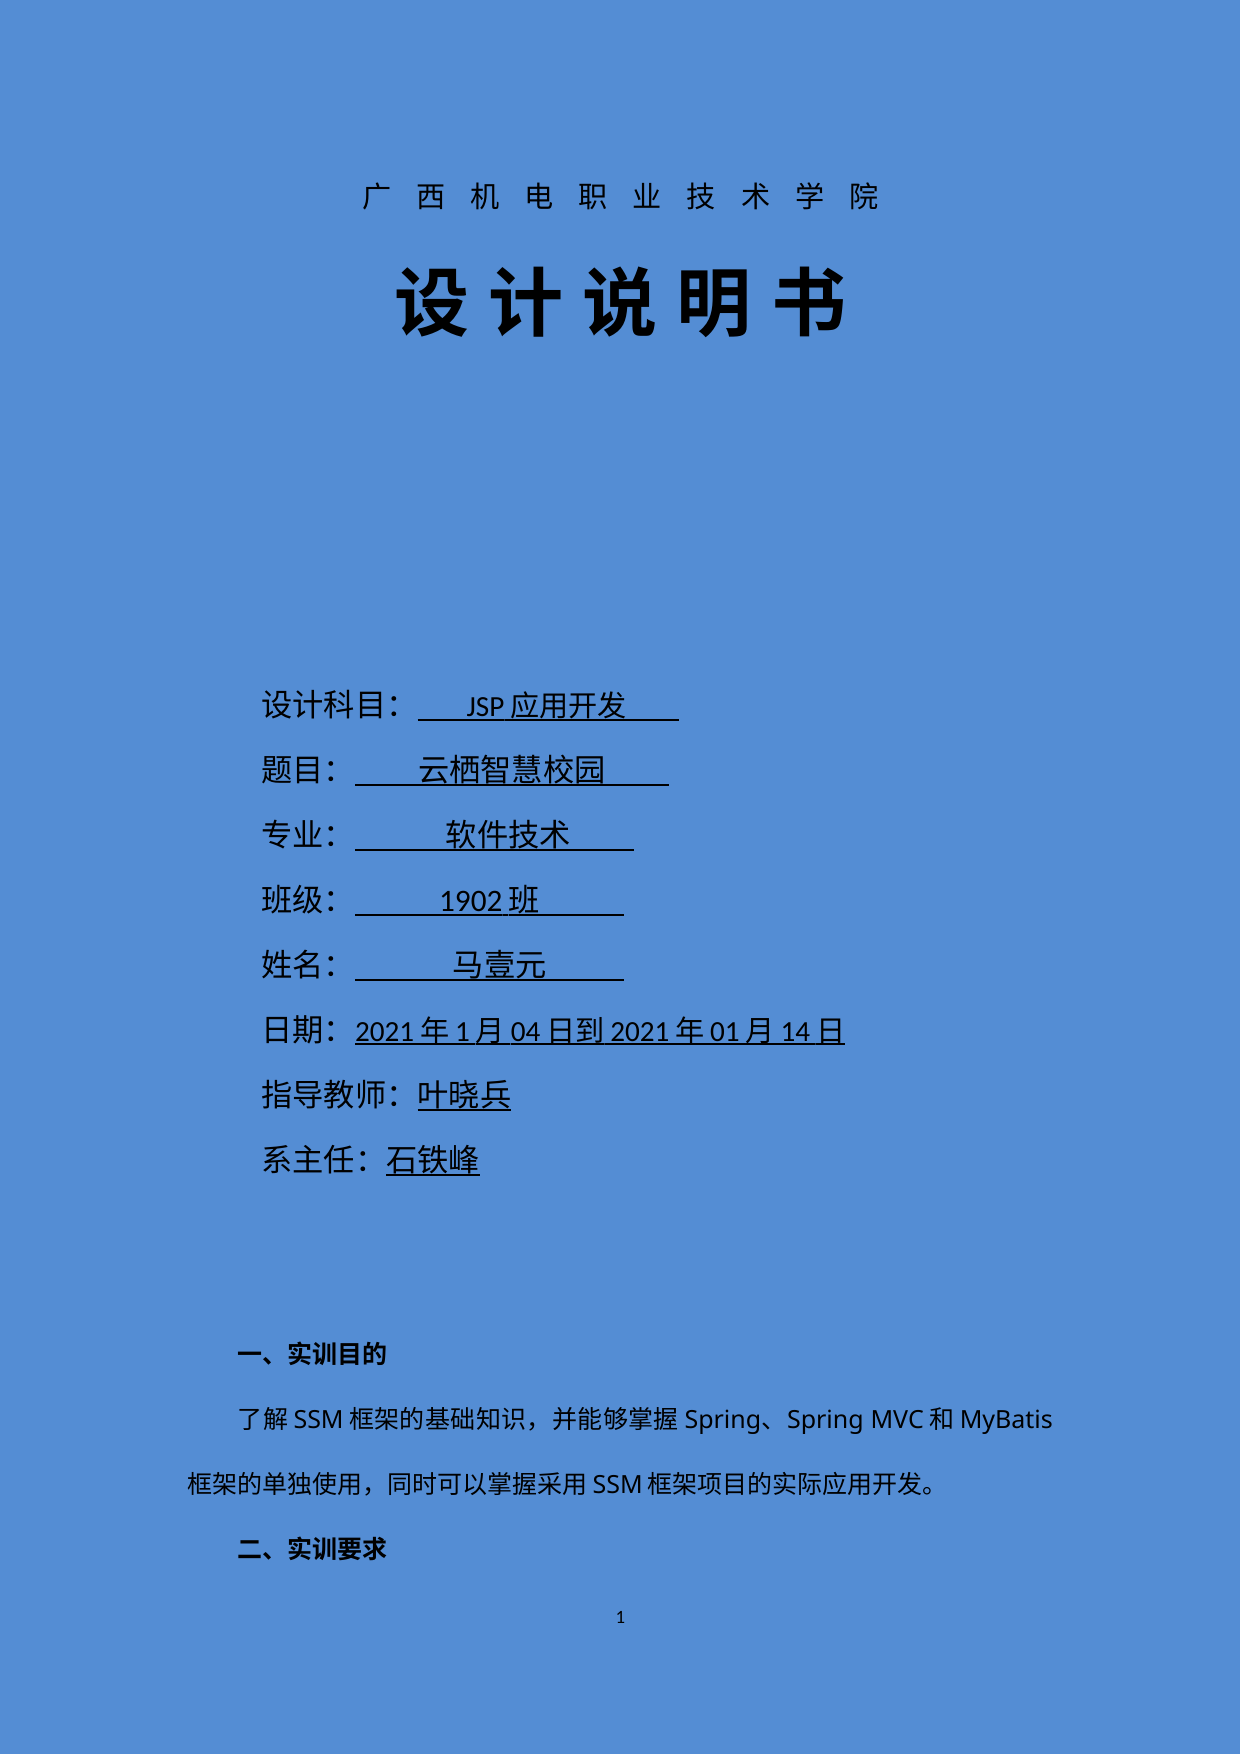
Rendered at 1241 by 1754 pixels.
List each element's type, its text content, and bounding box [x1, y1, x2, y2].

text 班级： 1902班 [261, 865, 1053, 930]
text 了解SSM框架的基础知识，并能够掌握Spring、Spring MVC和MyBatis框架的单独使用，同时可以掌握采用SSM框架项目的实际应用开发。 [187, 1385, 1053, 1515]
text 一、实训目的 [187, 1320, 1053, 1385]
text 广西机电职业技术学院 [187, 162, 1053, 227]
text 二、实训要求 [187, 1515, 1053, 1580]
text 日期：2021年1月04日到2021年01月14日 [261, 995, 1053, 1060]
text 指导教师：叶晓兵 [261, 1060, 1053, 1125]
text 设计说明书 [187, 233, 1053, 363]
text 专业： 软件技术 [261, 800, 1053, 865]
text 题目： 云栖智慧校园 [261, 735, 1053, 800]
text 姓名： 马壹元 [261, 930, 1053, 995]
text 系主任：石铁峰 [261, 1125, 1053, 1190]
text 设计科目： JSP应用开发 [261, 670, 1053, 735]
